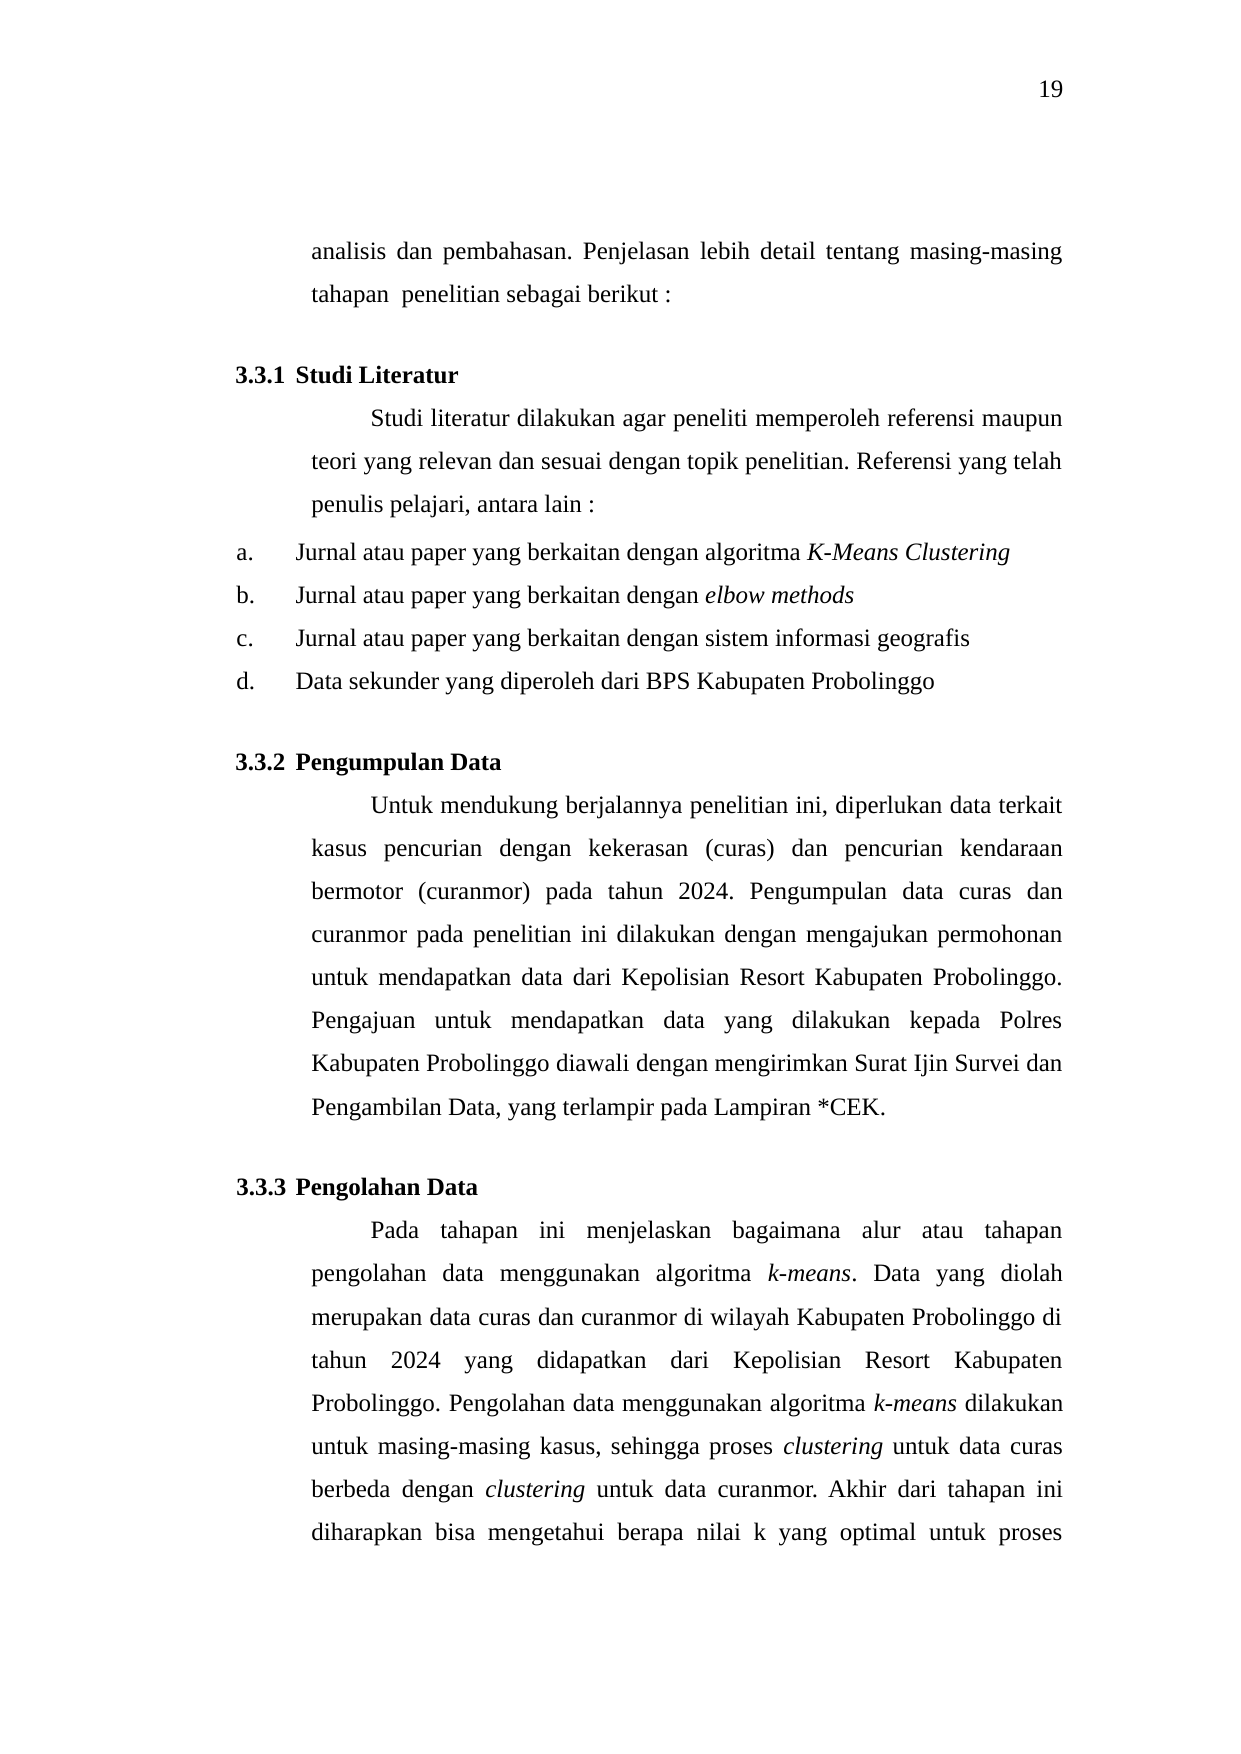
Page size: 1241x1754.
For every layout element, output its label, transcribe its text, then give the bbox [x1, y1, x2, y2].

subtitle Pengolahan Data [236, 1172, 1063, 1201]
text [311, 236, 1063, 308]
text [311, 1215, 1063, 1546]
list Jurnal atau paper yang berkaitan dengan elbow methods [236, 580, 1063, 608]
text Studi literatur dilakukan agar peneliti memperoleh referensi maupun teori yang relevan dan sesuai dengan topik penelitian. Referensi yang telah penulis pelajari, antara lain : [311, 403, 1063, 518]
text Untuk mendukung berjalannya penelitian ini, diperlukan data terkait kasus pencurian dengan kekerasan (curas) dan pencurian kendaraan bermotor (curanmor) pada tahun 2024. Pengumpulan data curas dan curanmor pada penelitian ini dilakukan dengan mengajukan permohonan untuk mendapatkan data dari Kepolisian Resort Kabupaten Probolinggo. Pengajuan untuk mendapatkan data yang dilakukan kepada Polres Kabupaten Probolinggo diawali dengan mengirimkan Surat Ijin Survei dan Pengambilan Data, yang terlampir pada Lampiran *CEK. [311, 790, 1063, 1120]
subtitle Studi Literatur [235, 360, 1063, 389]
list Jurnal atau paper yang berkaitan dengan algoritma K-Means Clustering [236, 537, 1063, 565]
list Data sekunder yang diperoleh dari BPS Kabupaten Probolinggo [236, 666, 1063, 695]
subtitle Pengumpulan Data [235, 747, 1063, 775]
list Jurnal atau paper yang berkaitan dengan sistem informasi geografis [236, 623, 1063, 652]
